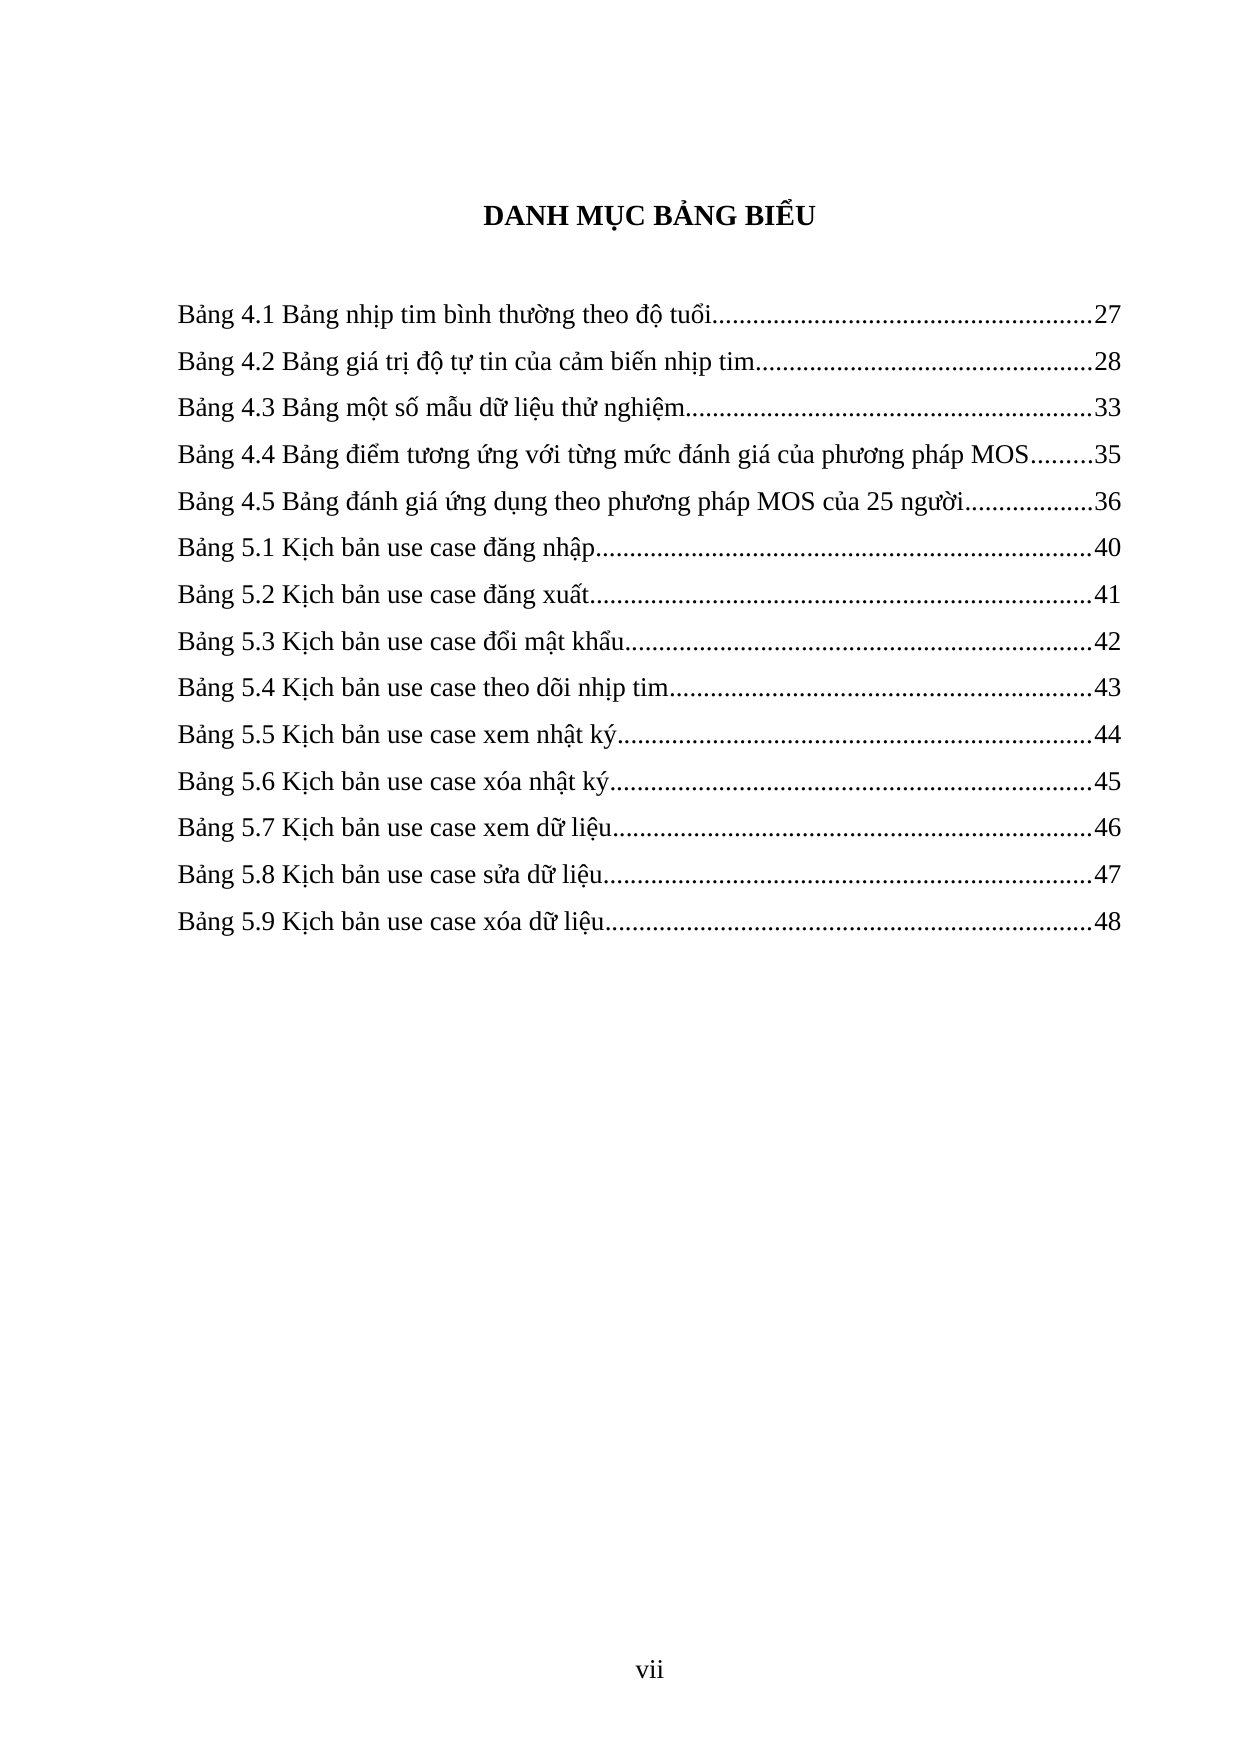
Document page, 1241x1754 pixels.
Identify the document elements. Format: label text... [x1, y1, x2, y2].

text Bảng 5.1 Kịch bản use case đăng nhập 40 [177, 531, 1122, 562]
text Bảng 4.5 Bảng đánh giá ứng dụng theo phương pháp MOS của 25 người 36 [177, 485, 1122, 516]
text Bảng 5.8 Kịch bản use case sửa dữ liệu 47 [177, 858, 1122, 889]
text Bảng 5.9 Kịch bản use case xóa dữ liệu 48 [177, 905, 1122, 936]
text Bảng 5.5 Kịch bản use case xem nhật ký 44 [177, 718, 1122, 749]
text Bảng 5.2 Kịch bản use case đăng xuất 41 [177, 578, 1122, 609]
text Bảng 5.6 Kịch bản use case xóa nhật ký 45 [177, 765, 1122, 796]
text Bảng 5.3 Kịch bản use case đổi mật khẩu 42 [177, 625, 1122, 656]
text Bảng 5.4 Kịch bản use case theo dõi nhịp tim 43 [177, 671, 1122, 702]
text Bảng 5.7 Kịch bản use case xem dữ liệu 46 [177, 811, 1122, 842]
text Bảng 4.1 Bảng nhịp tim bình thường theo độ tuổi 27 [177, 298, 1122, 329]
subtitle DANH MỤC BẢNG BIỂU [177, 198, 1122, 231]
text Bảng 4.2 Bảng giá trị độ tự tin của cảm biến nhịp tim 28 [177, 345, 1122, 376]
text Bảng 4.4 Bảng điểm tương ứng với từng mức đánh giá của phương pháp MOS 35 [177, 438, 1122, 469]
text Bảng 4.3 Bảng một số mẫu dữ liệu thử nghiệm 33 [177, 391, 1122, 422]
